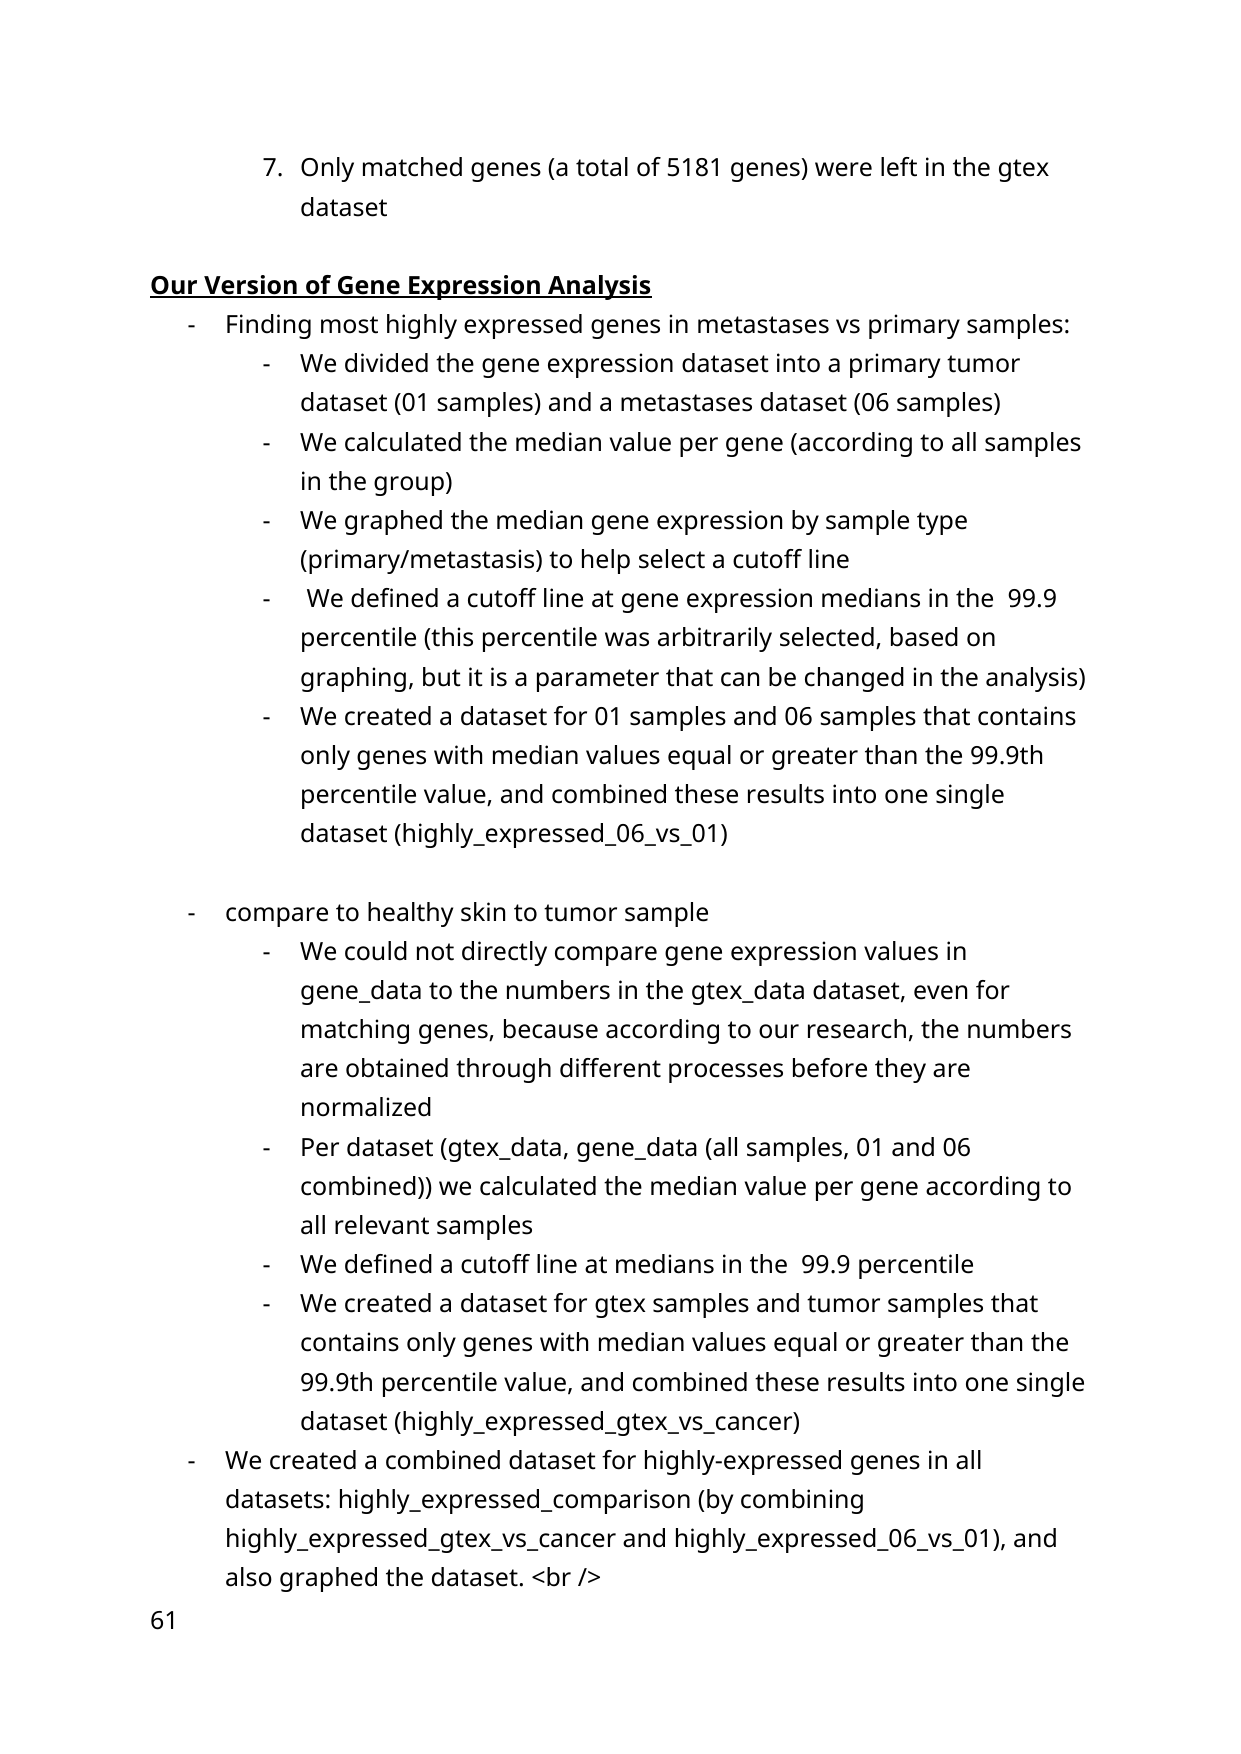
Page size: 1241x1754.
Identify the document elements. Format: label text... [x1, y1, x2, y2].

list We created a dataset for 01 samples and 06 samples that contains only genes with median values equal or greater than the 99.9th percentile value, and combined these results into one single dataset (highly_expressed_06_vs_01) [262, 698, 1090, 850]
list We created a combined dataset for highly-expressed genes in all datasets: highly_expressed_comparison (by combining highly_expressed_gtex_vs_cancer and highly_expressed_06_vs_01), and also graphed the dataset. <br /> [187, 1442, 1090, 1594]
list We divided the gene expression dataset into a primary tumor dataset (01 samples) and a metastases dataset (06 samples) [262, 346, 1090, 419]
list We graphed the median gene expression by sample type (primary/metastasis) to help select a cutoff line [262, 502, 1090, 576]
list We defined a cutoff line at medians in the 99.9 percentile [262, 1247, 1090, 1281]
list We created a dataset for gtex samples and tumor samples that contains only genes with median values equal or greater than the 99.9th percentile value, and combined these results into one single dataset (highly_expressed_gtex_vs_cancer) [262, 1286, 1090, 1437]
list We calculated the median value per gene (according to all samples in the group) [262, 424, 1090, 497]
list Finding most highly expressed genes in metastases vs primary samples: [187, 307, 1090, 341]
list We defined a cutoff line at gene expression medians in the 99.9 percentile (this percentile was arbitrarily selected, based on graphing, but it is a parameter that can be changed in the analysis) [262, 581, 1090, 693]
list Per dataset (gtex_data, gene_data (all samples, 01 and 06 combined)) we calculated the median value per gene according to all relevant samples [262, 1129, 1090, 1242]
list compare to healthy skin to tumor sample [187, 894, 1090, 928]
text Our Version of Gene Expression Analysis [150, 267, 1090, 302]
list We could not directly compare gene expression values in gene_data to the numbers in the gtex_data dataset, even for matching genes, because according to our research, the numbers are obtained through different processes before they are normalized [262, 933, 1090, 1124]
list Only matched genes (a total of 5181 genes) were left in the gtex dataset [262, 150, 1090, 223]
